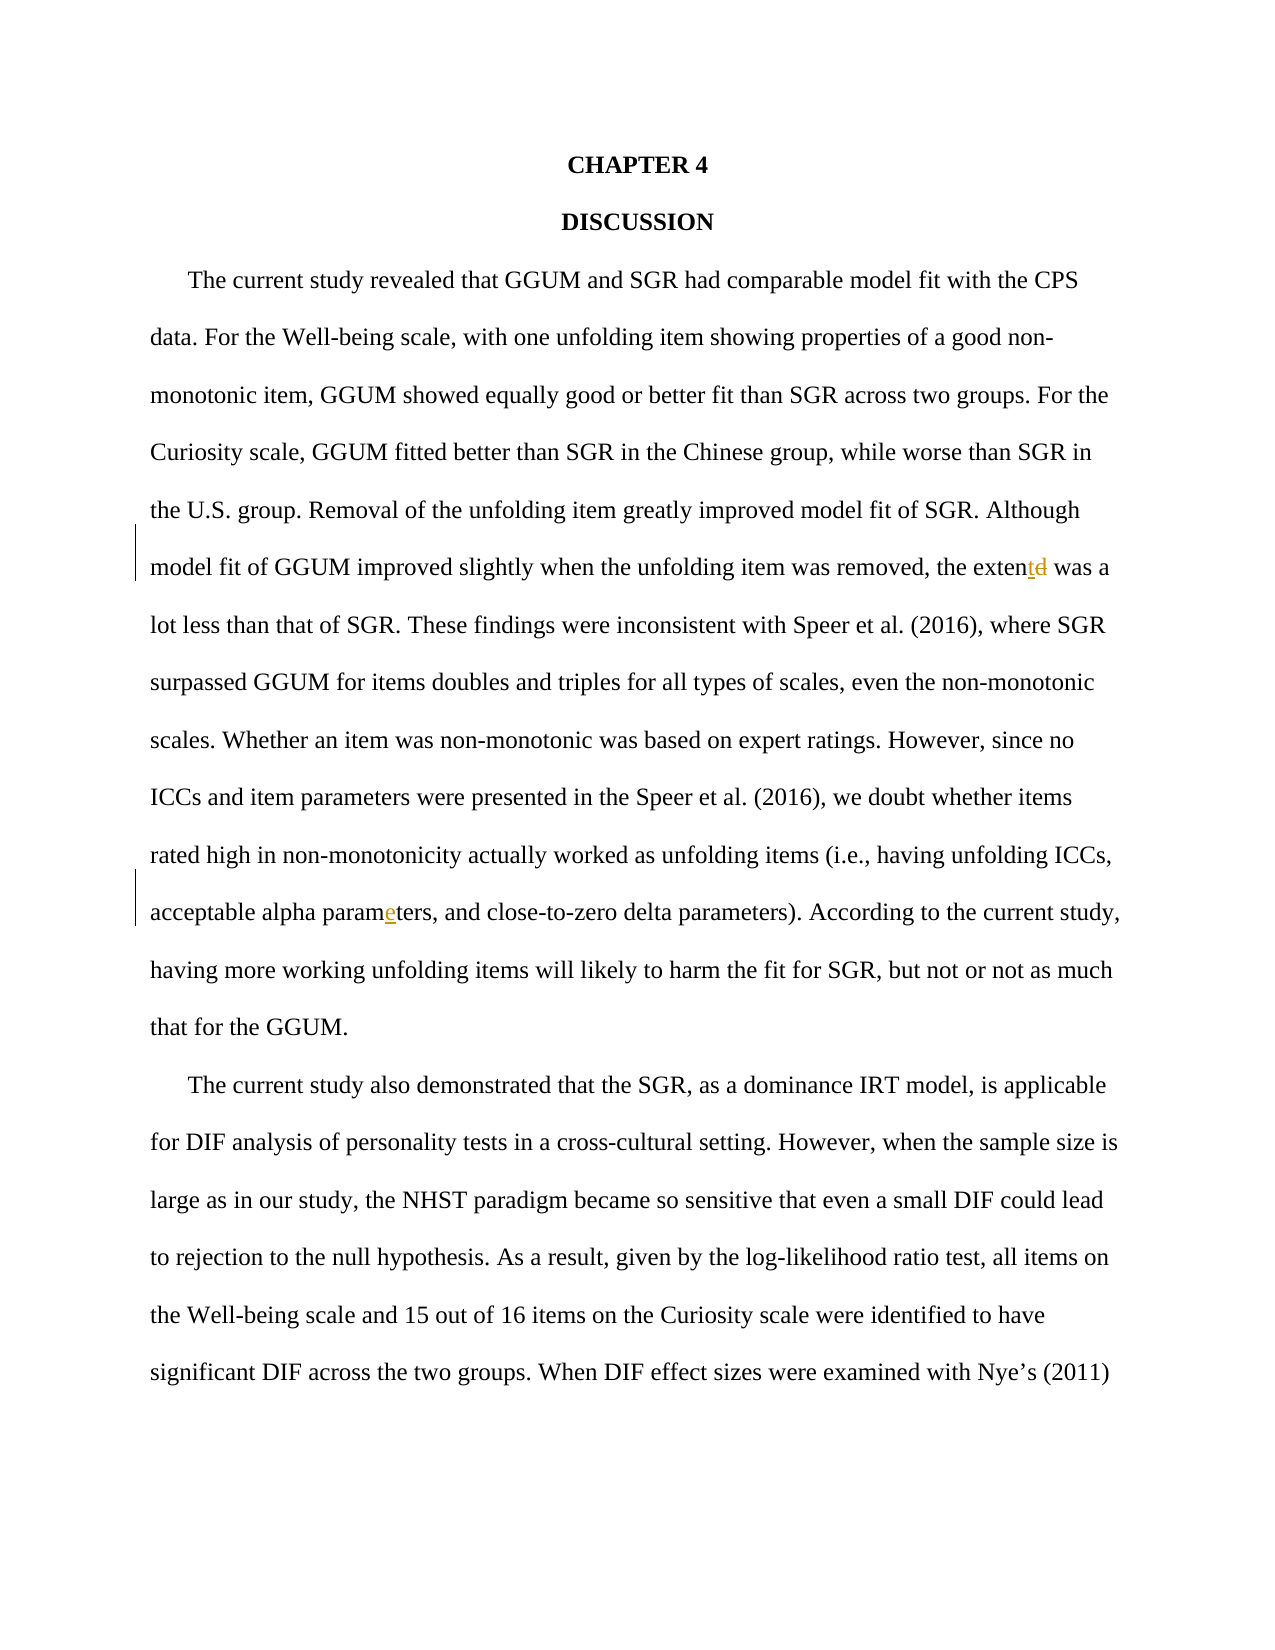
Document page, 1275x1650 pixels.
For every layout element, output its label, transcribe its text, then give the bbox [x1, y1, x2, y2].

text DISCUSSION [150, 207, 1125, 236]
text The current study revealed that GGUM and SGR had comparable model fit with the CPS data. For the Well-being scale, with one unfolding item showing properties of a good non-monotonic item, GGUM showed equally good or better fit than SGR across two groups. For the Curiosity scale, GGUM fitted better than SGR in the Chinese group, while worse than SGR in the U.S. group. Removal of the unfolding item greatly improved model fit of SGR. Although model fit of GGUM improved slightly when the unfolding item was removed, the exten was a lot less than that of SGR. These findings were inconsistent with Speer et al. (2016), where SGR surpassed GGUM for items doubles and triples for all types of scales, even the non-monotonic scales. Whether an item was non-monotonic was based on expert ratings. However, since no ICCs and item parameters were presented in the Speer et al. (2016), we doubt whether items rated high in non-monotonicity actually worked as unfolding items (i.e., having unfolding ICCs, acceptable alpha paramters, and close-to-zero delta parameters). According to the current study, having more working unfolding items will likely to harm the fit for SGR, but not or not as much that for the GGUM. [150, 265, 1125, 1041]
text CHAPTER 4 [150, 150, 1125, 179]
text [150, 1070, 1125, 1386]
